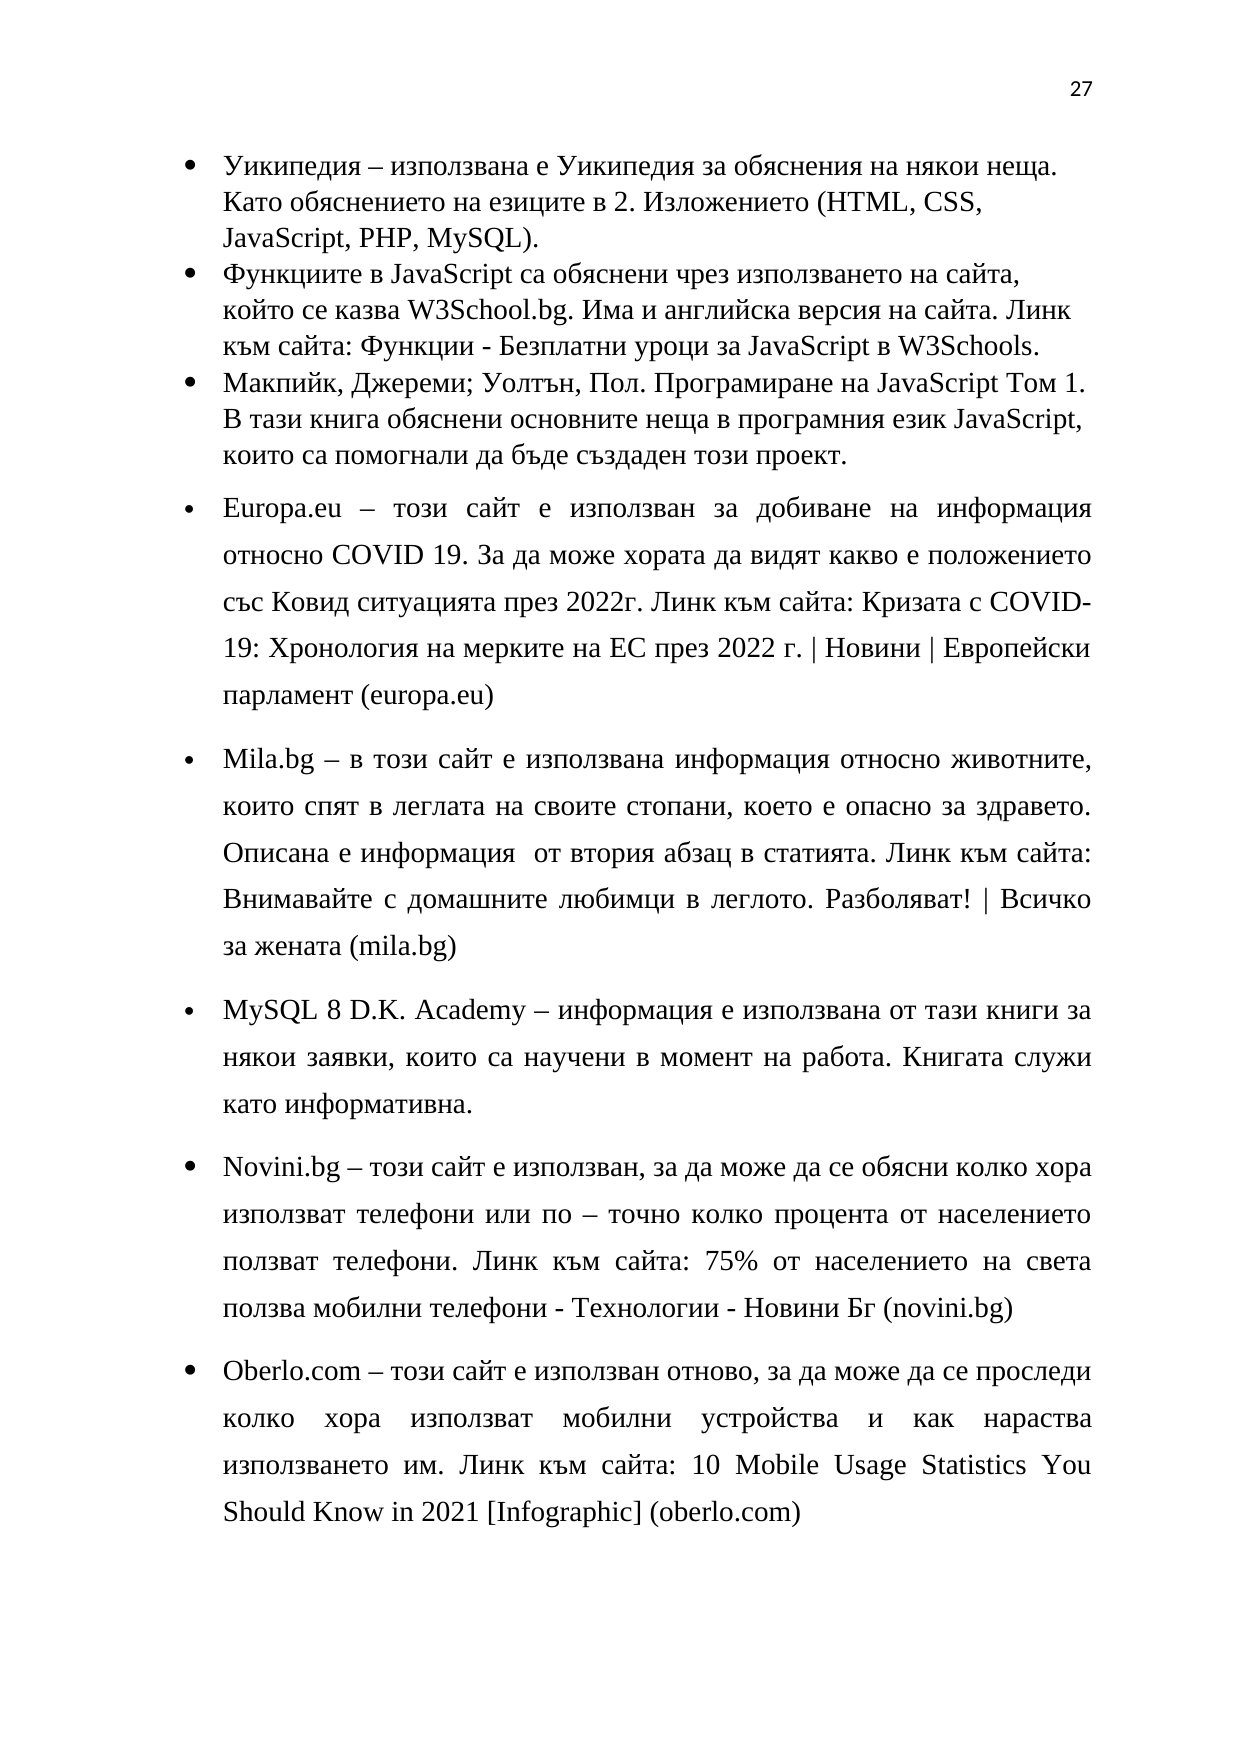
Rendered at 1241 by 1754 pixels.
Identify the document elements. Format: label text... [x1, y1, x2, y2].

list Mila.bg – в този сайт е използвана информация относно животните, които спят в леглата на своите стопани, което е опасно за здравето. Описана е информация от втория абзац в статията. Линк към сайта: Внимавайте с домашните любимци в леглото. Разболяват! | Всичко за жената (mila.bg) [185, 741, 1093, 962]
list Макпийк, Джереми; Уолтън, Пол. Програмиране на JavaScript Том 1. В тази книга обяснени основните неща в програмния език JavaScript, които са помогнали да бъде създаден този проект. [185, 365, 1093, 471]
list Novini.bg – този сайт е използван, за да може да се обясни колко хора използват телефони или по – точно колко процента от населението ползват телефони. Линк към сайта: 75% от населението на света ползва мобилни телефони - Технологии - Новини Бг (novini.bg) [185, 1149, 1093, 1323]
list Oberlo.com – този сайт е използван отново, за да може да се проследи колко хора използват мобилни устройства и как нараства използването им. Линк към сайта: 10 Mobile Usage Statistics You Should Know in 2021 [Infographic] (oberlo.com) [185, 1353, 1093, 1528]
list MySQL 8 D.K. Academy – информация е използвана от тази книги за някои заявки, които са научени в момент на работа. Книгата служи като информативна. [185, 992, 1093, 1119]
list Функциите в JavaScript са обяснени чрез използването на сайта, който се казва W3School.bg. Има и английска версия на сайта. Линк към сайта: Функции - Безплатни уроци за JavaScript в W3Schools. [185, 256, 1093, 362]
list Europa.eu – този сайт е използван за добиване на информация относно COVID 19. За да може хората да видят какво е положението със Ковид ситуацията през 2022г. Линк към сайта: Кризата с COVID-19: Хронология на мерките на ЕС през 2022 г. | Новини | Европейски парламент (europa.eu) [185, 490, 1093, 711]
list Уикипедия – използвана е Уикипедия за обяснения на някои неща. Като обяснението на езиците в 2. Изложението (HTML, CSS, JavaScript, PHP, MySQL). [185, 148, 1093, 253]
